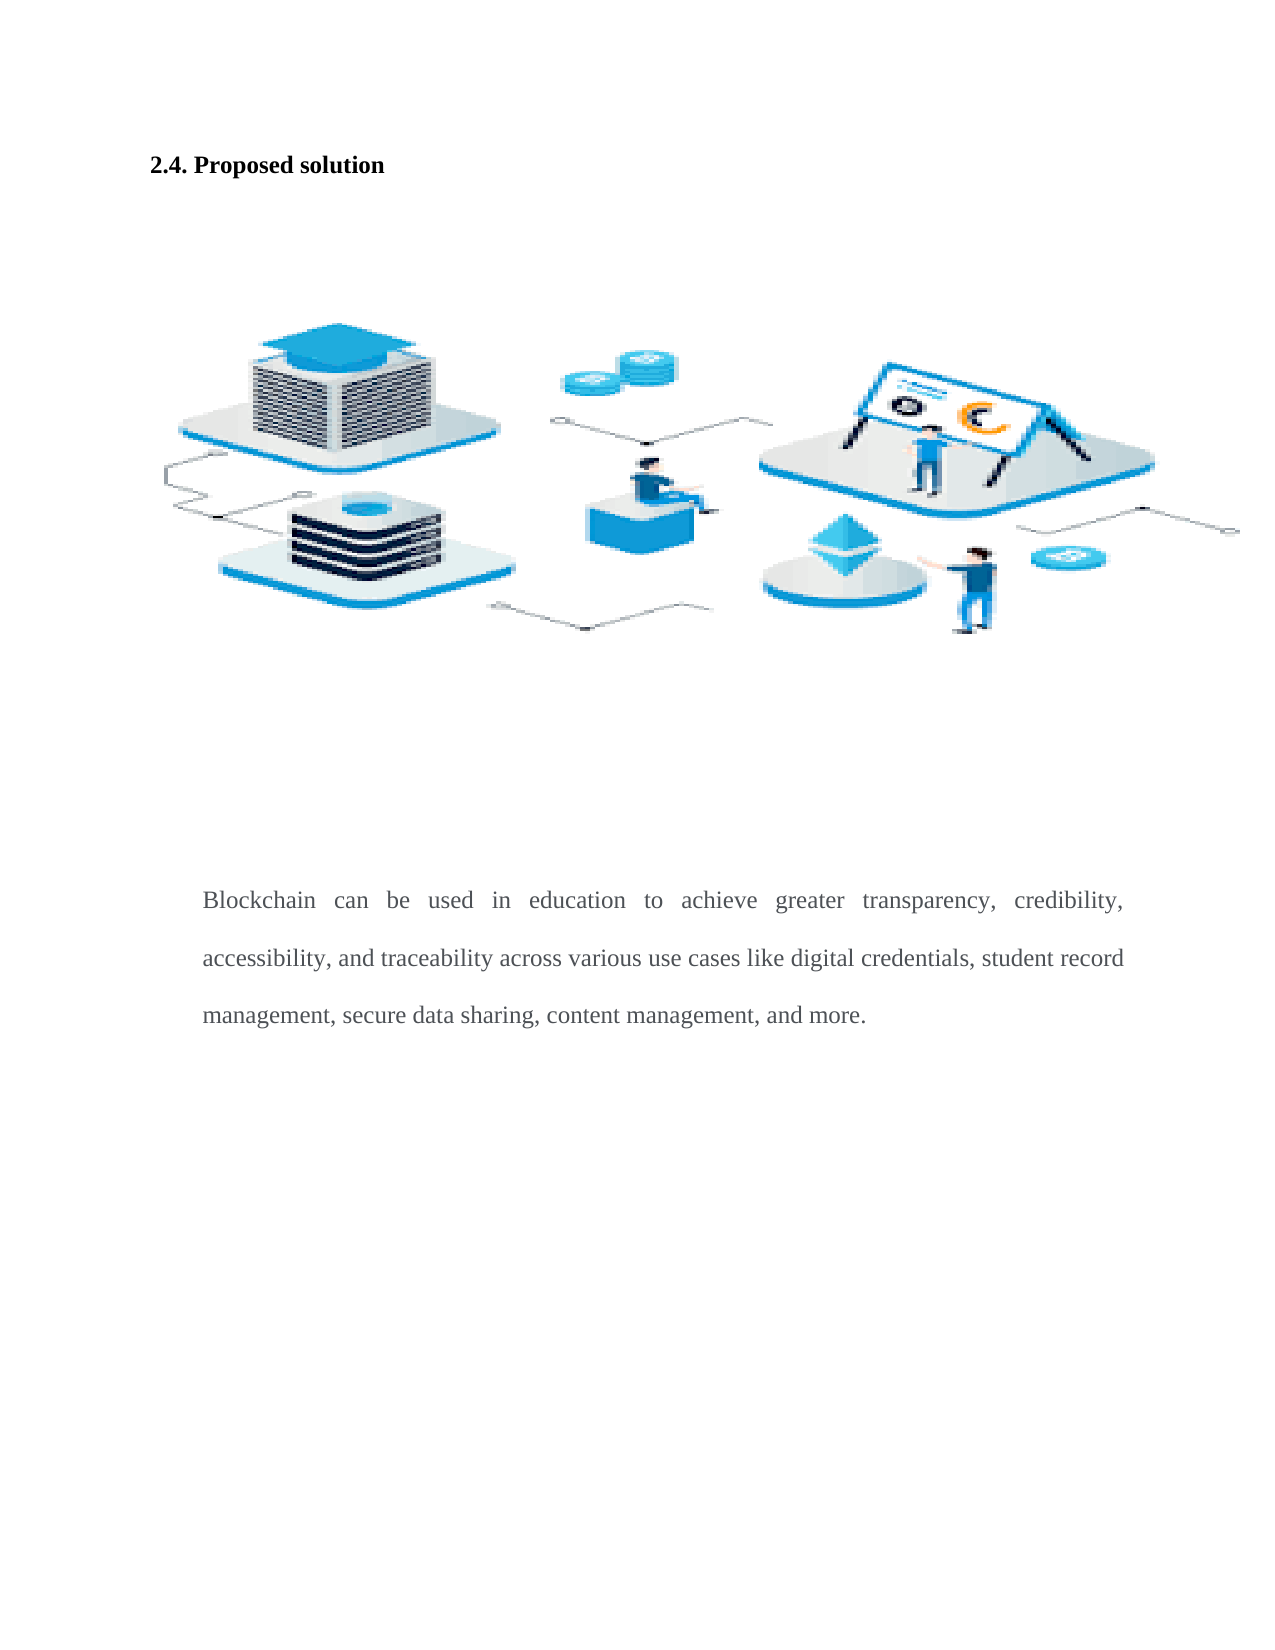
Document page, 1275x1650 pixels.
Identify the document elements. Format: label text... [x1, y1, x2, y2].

text Blockchain can be used in education to achieve greater transparency, credibility, accessibility, and traceability across various use cases like digital credentials, student record management, secure data sharing, content management, and more. [202, 885, 1125, 1029]
text 2.4. Proposed solution [150, 150, 1125, 179]
picture [164, 323, 1240, 634]
